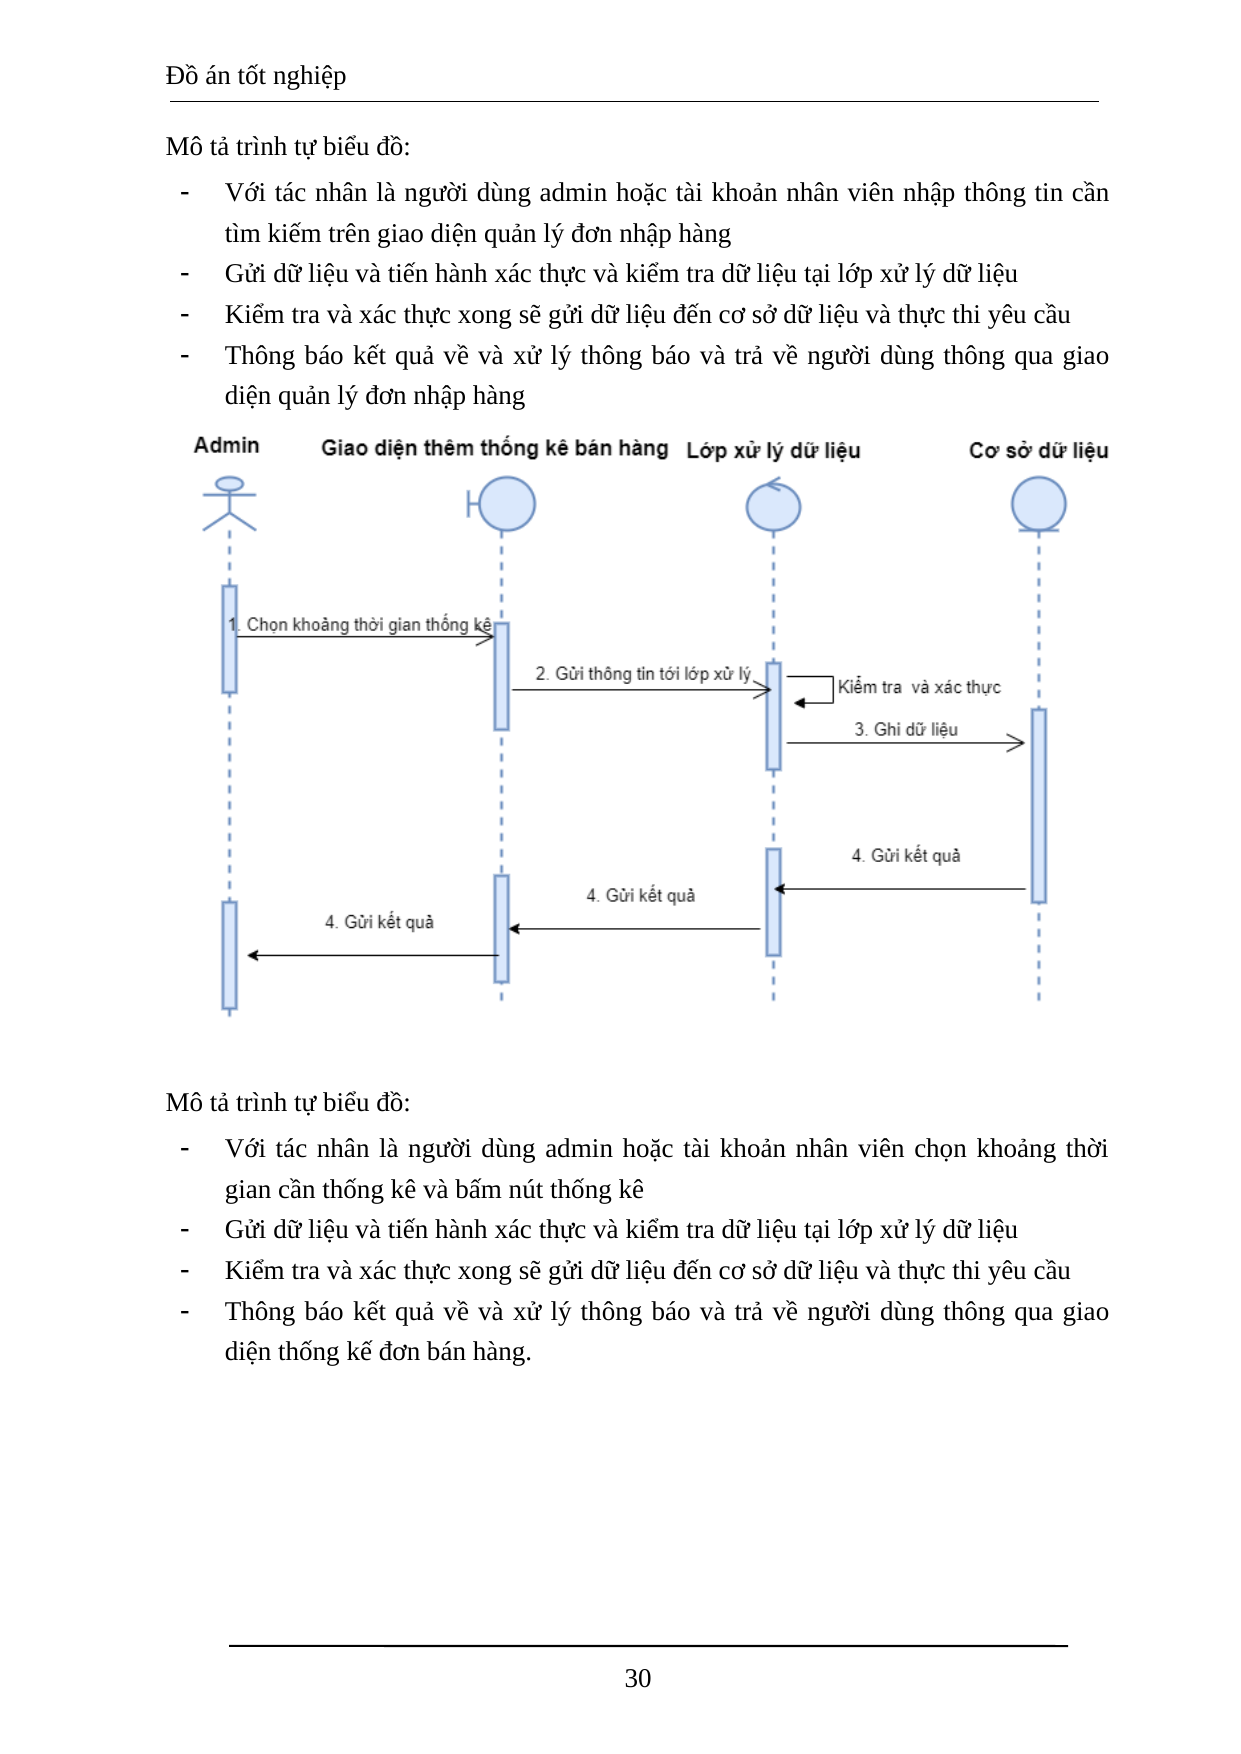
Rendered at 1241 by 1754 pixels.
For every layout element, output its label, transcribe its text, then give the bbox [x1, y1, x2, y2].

list Với tác nhân là người dùng admin hoặc tài khoản nhân viên nhập thông tin cần tìm kiếm trên giao diện quản lý đơn nhập hàng [180, 177, 1110, 248]
list Gửi dữ liệu và tiến hành xác thực và kiểm tra dữ liệu tại lớp xử lý dữ liệu [180, 1213, 1110, 1245]
list Gửi dữ liệu và tiến hành xác thực và kiểm tra dữ liệu tại lớp xử lý dữ liệu [180, 257, 1110, 289]
list Với tác nhân là người dùng admin hoặc tài khoản nhân viên chọn khoảng thời gian cần thống kê và bấm nút thống kê [180, 1132, 1110, 1204]
list Kiểm tra và xác thực xong sẽ gửi dữ liệu đến cơ sở dữ liệu và thực thi yêu cầu [180, 298, 1110, 329]
list Kiểm tra và xác thực xong sẽ gửi dữ liệu đến cơ sở dữ liệu và thực thi yêu cầu [180, 1254, 1110, 1285]
text Mô tả trình tự biểu đồ: [165, 130, 1110, 161]
list Thông báo kết quả về và xử lý thông báo và trả về người dùng thông qua giao diện thống kế đơn bán hàng. [180, 1295, 1110, 1366]
text Mô tả trình tự biểu đồ: [165, 1086, 1110, 1117]
picture [180, 426, 1125, 1024]
list Thông báo kết quả về và xử lý thông báo và trả về người dùng thông qua giao diện quản lý đơn nhập hàng [180, 339, 1110, 410]
